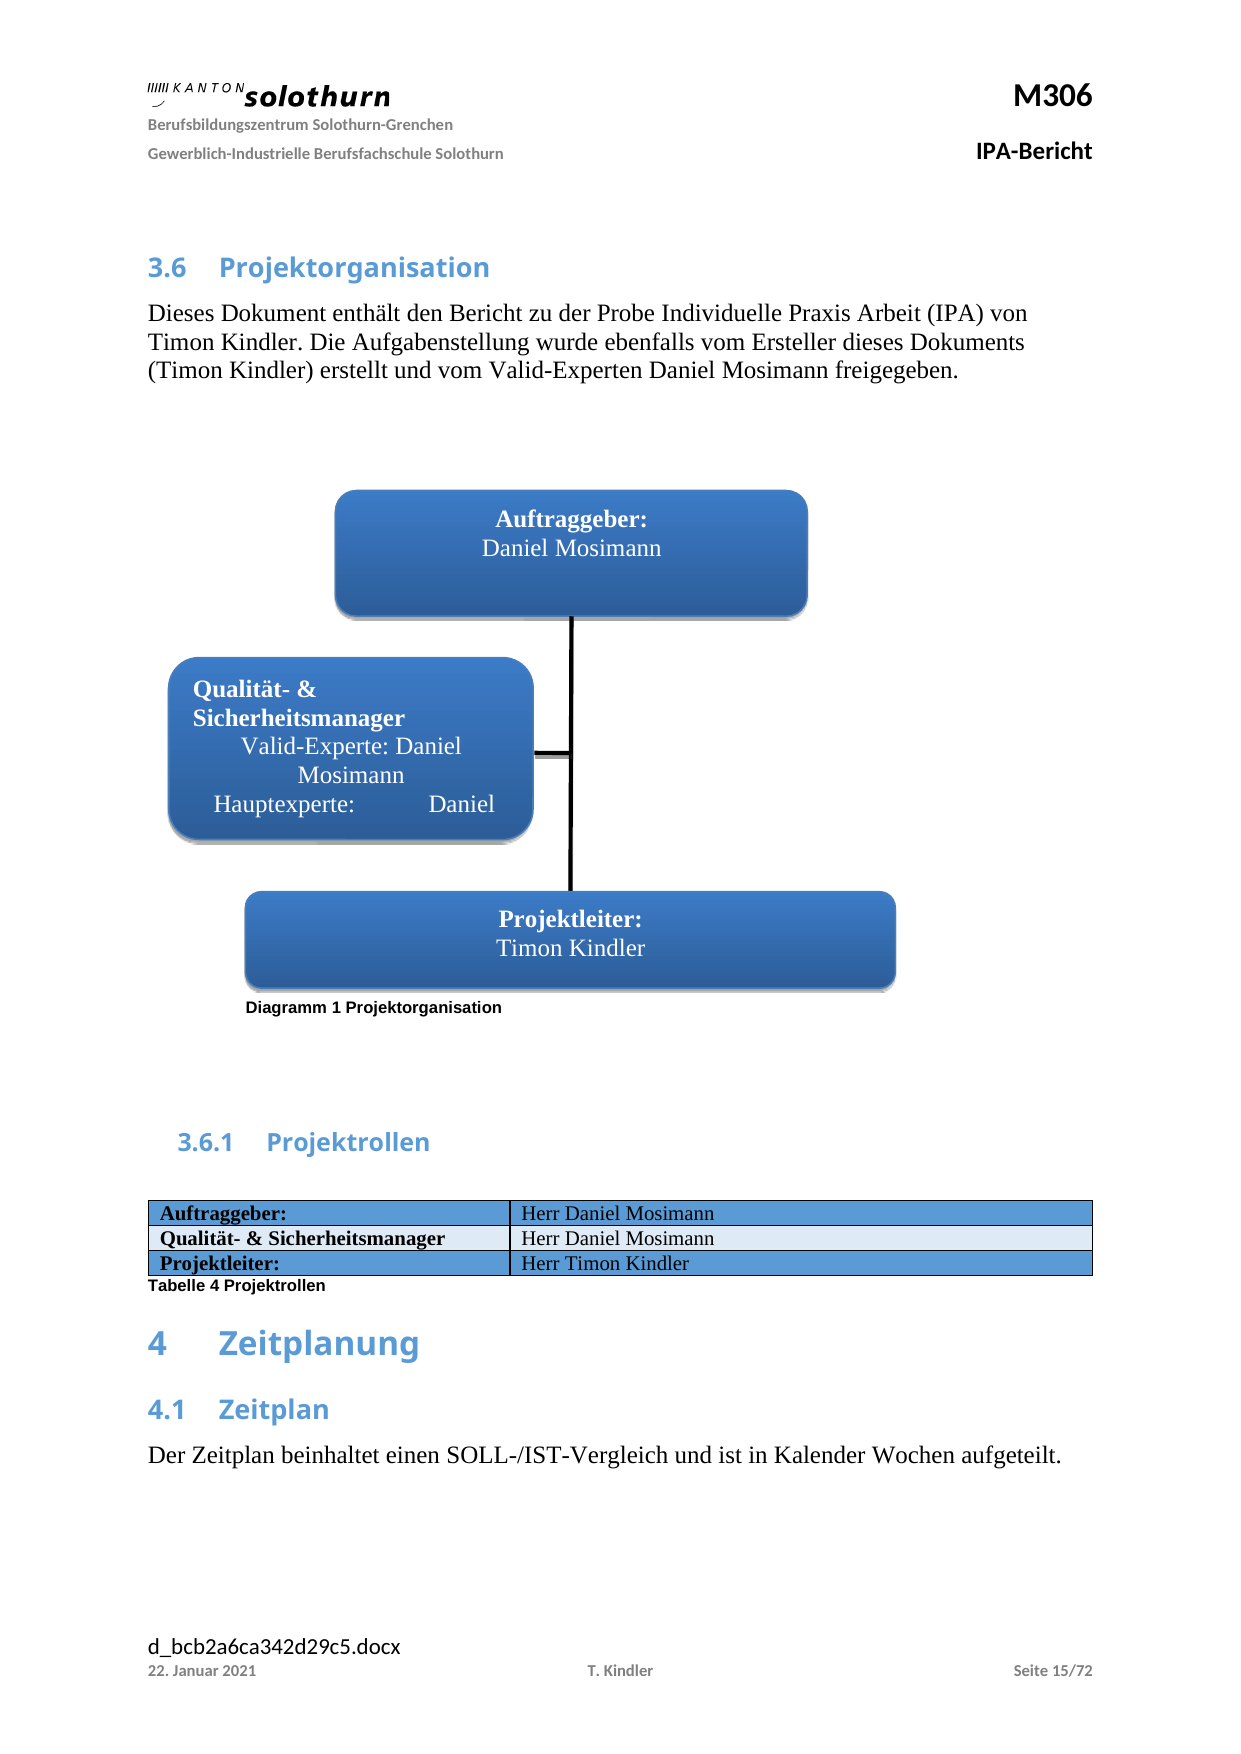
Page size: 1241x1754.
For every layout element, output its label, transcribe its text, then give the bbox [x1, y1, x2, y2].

table_header Auftraggeber: [149, 1201, 509, 1225]
subtitle Projektrollen [177, 1124, 1092, 1158]
table_cell Herr Daniel Mosimann [511, 1226, 1092, 1250]
subtitle Projektorganisation [148, 249, 1092, 286]
text Dieses Dokument enthält den Bericht zu der Probe Individuelle Praxis Arbeit (IPA) von Timon Kindler. Die Aufgabenstellung wurde ebenfalls vom Ersteller dieses Dokuments (Timon Kindler) erstellt und vom Valid-Experten Daniel Mosimann freigegeben. [148, 298, 1092, 384]
text Tabelle 4 Projektrollen [148, 1276, 1092, 1295]
table_header Herr Daniel Mosimann [511, 1201, 1092, 1225]
table_cell Herr Timon Kindler [511, 1251, 1092, 1275]
picture [147, 83, 390, 107]
table_cell Projektleiter: [149, 1251, 509, 1275]
text Der Zeitplan beinhaltet einen SOLL-/IST-Vergleich und ist in Kalender Wochen aufgeteilt. [148, 1440, 1092, 1469]
subtitle Zeitplanung [148, 1320, 1092, 1366]
subtitle Zeitplan [148, 1391, 1092, 1427]
table_cell Qualität- & Sicherheitsmanager [149, 1226, 509, 1250]
